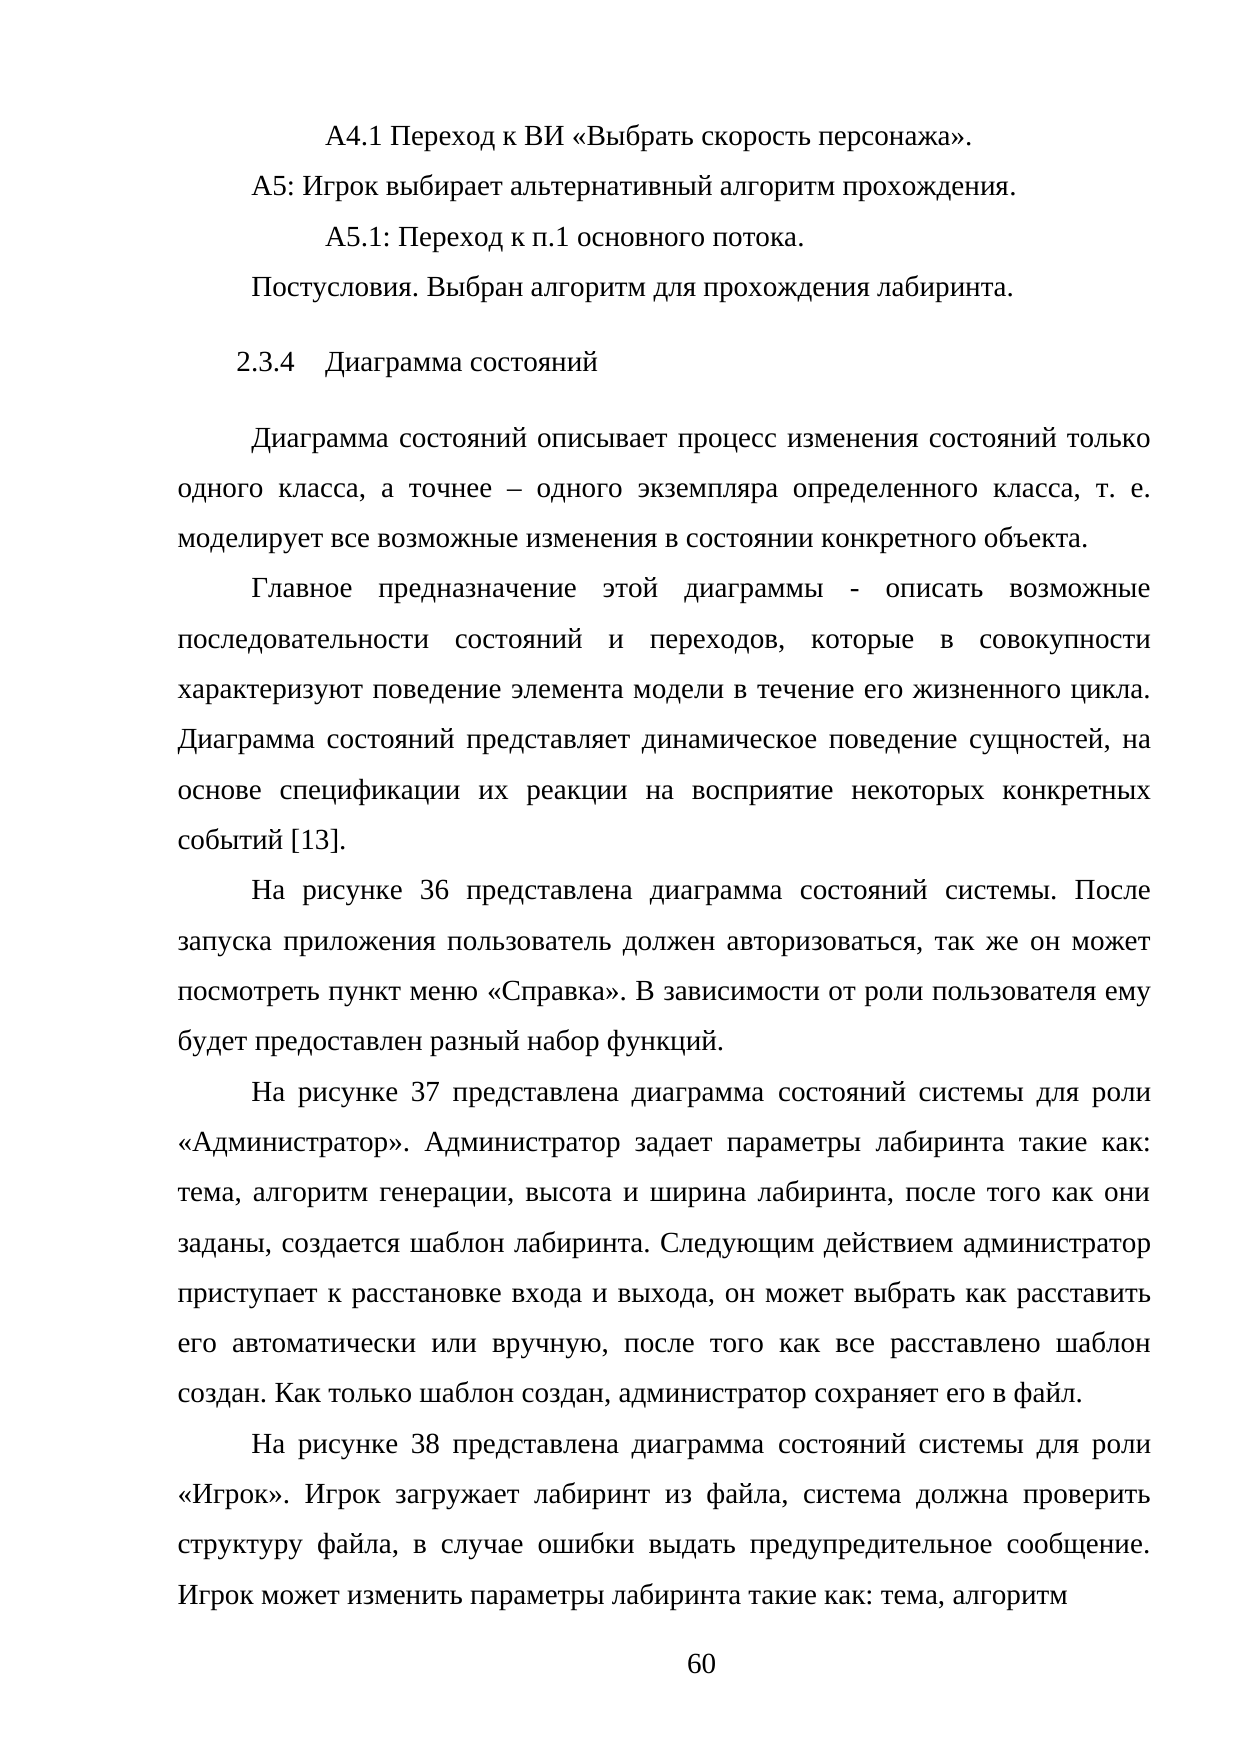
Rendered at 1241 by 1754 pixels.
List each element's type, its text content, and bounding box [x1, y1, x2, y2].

text На рисунке 37 представлена диаграмма состояний системы для роли «Администратор». Администратор задает параметры лабиринта такие как: тема, алгоритм генерации, высота и ширина лабиринта, после того как они заданы, создается шаблон лабиринта. Следующим действием администратор приступает к расстановке входа и выхода, он может выбрать как расставить его автоматически или вручную, после того как все расставлено шаблон создан. Как только шаблон создан, администратор сохраняет его в файл. [177, 1074, 1152, 1409]
text А5.1: Переход к п.1 основного потока. [251, 219, 1152, 252]
text Постусловия. Выбран алгоритм для прохождения лабиринта. [177, 269, 1152, 303]
text Главное предназначение этой диаграммы - описать возможные последовательности состояний и переходов, которые в совокупности характеризуют поведение элемента модели в течение его жизненного цикла. Диаграмма состояний представляет динамическое поведение сущностей, на основе спецификации их реакции на восприятие некоторых конкретных событий [13]. [177, 571, 1152, 856]
text Диаграмма состояний [236, 344, 1152, 378]
text А5: Игрок выбирает альтернативный алгоритм прохождения. [177, 168, 1152, 202]
text А4.1 Переход к ВИ «Выбрать скорость персонажа». [251, 118, 1152, 152]
text На рисунке 36 представлена диаграмма состояний системы. После запуска приложения пользователь должен авторизоваться, так же он может посмотреть пункт меню «Справка». В зависимости от роли пользователя ему будет предоставлен разный набор функций. [177, 872, 1152, 1057]
text Диаграмма состояний описывает процесс изменения состояний только одного класса, а точнее – одного экземпляра определенного класса, т. е. моделирует все возможные изменения в состоянии конкретного объекта. [177, 420, 1152, 554]
text На рисунке 38 представлена диаграмма состояний системы для роли «Игрок». Игрок загружает лабиринт из файла, система должна проверить структуру файла, в случае ошибки выдать предупредительное сообщение. Игрок может изменить параметры лабиринта такие как: тема, алгоритм [177, 1426, 1152, 1610]
